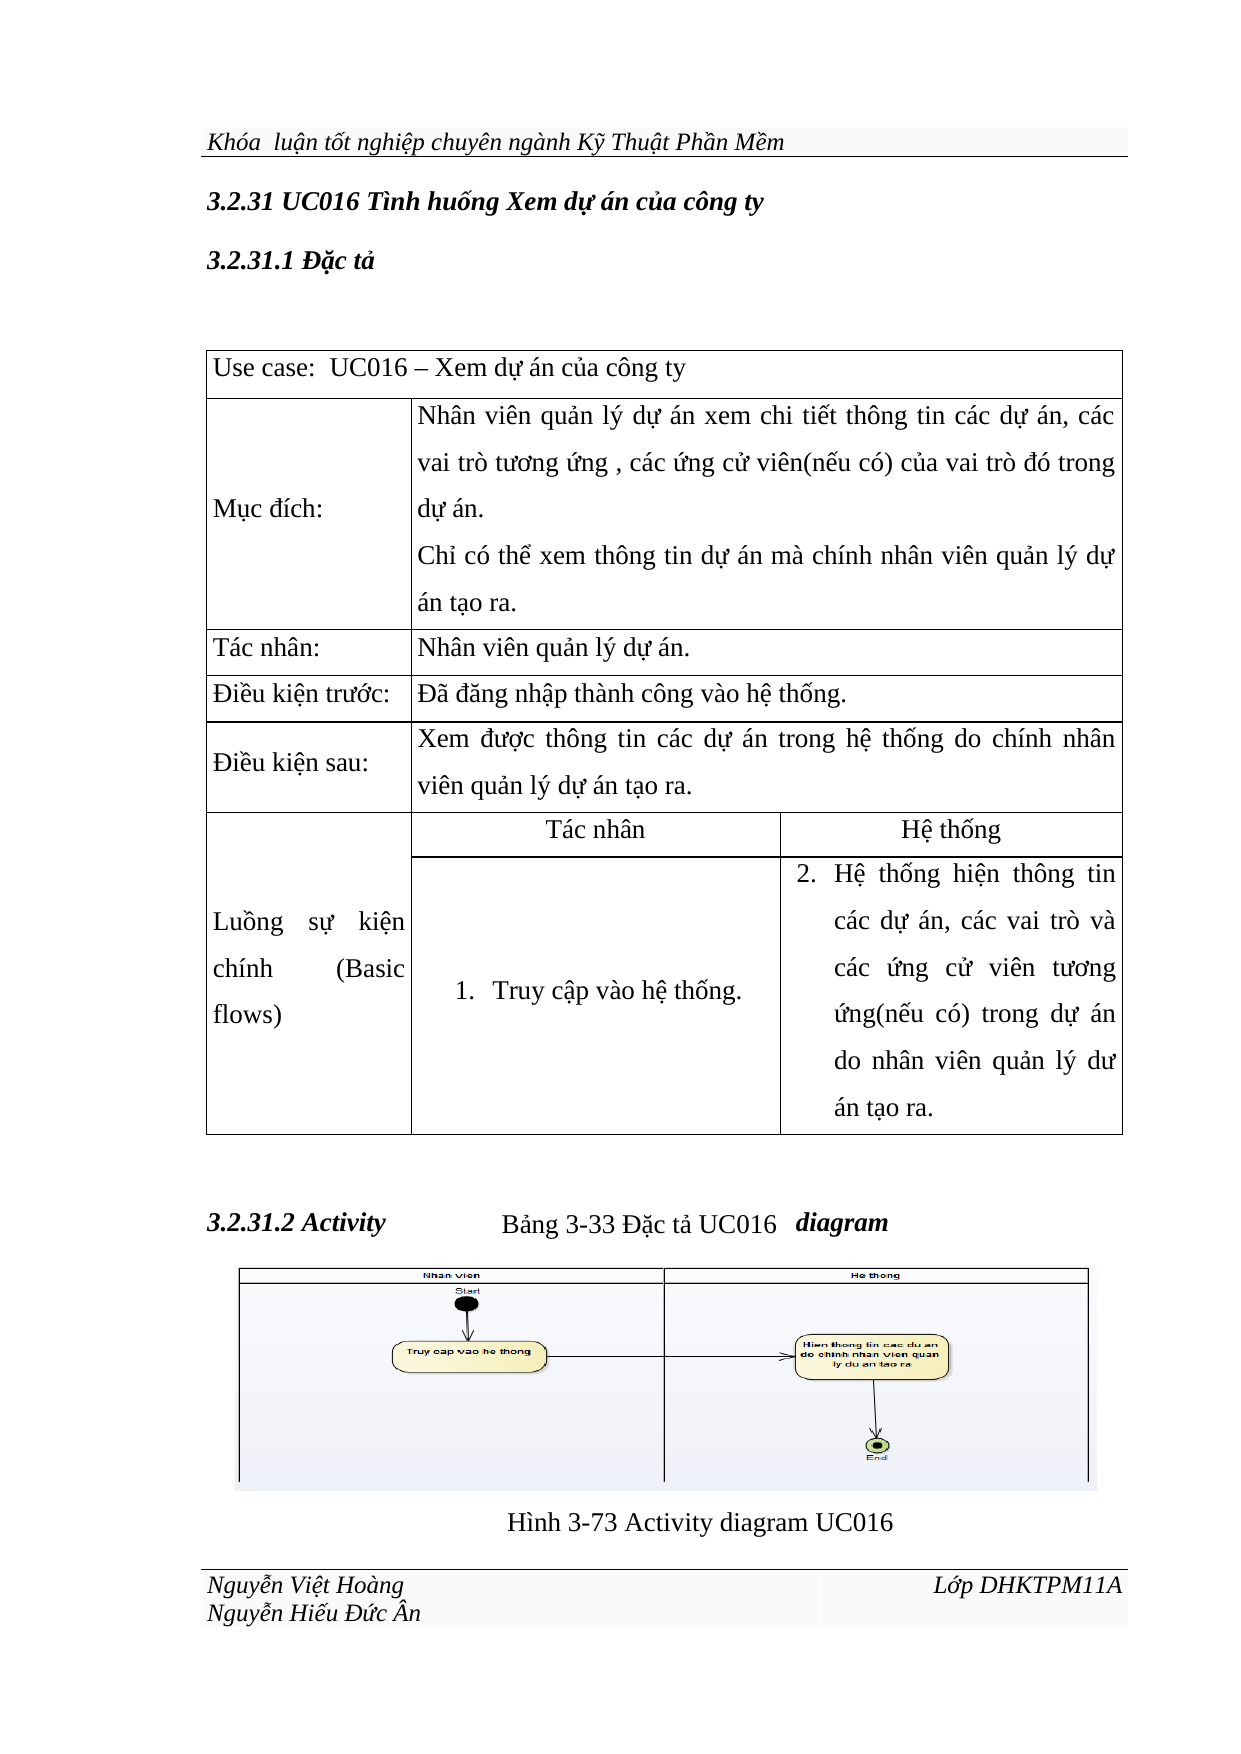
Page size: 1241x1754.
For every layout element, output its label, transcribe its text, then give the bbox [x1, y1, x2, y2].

subtitle UC016 Tình huống Xem dự án của công ty [207, 185, 1122, 216]
table_cell Tác nhân [412, 813, 780, 856]
table_cell Hệ thống hiện thông tin các dự án, các vai trò và các ứng cử viên tương ứng(nếu có) trong dự án do nhân viên quản lý dư án tạo ra. [781, 858, 1122, 1134]
table_cell Mục đích: [207, 399, 411, 629]
table_cell Truy cập vào hệ thống. [412, 858, 780, 1134]
subtitle Đặc tả [207, 244, 1122, 276]
picture [234, 1265, 1098, 1491]
table_cell Xem được thông tin các dự án trong hệ thống do chính nhân viên quản lý dự án tạo ra. [412, 723, 1122, 812]
table_cell Luồng sự kiện chính (Basic flows) [207, 813, 411, 1134]
table_cell Tác nhân: [207, 630, 411, 675]
table_header Use case: UC016 – Xem dự án của công ty [207, 351, 1122, 398]
table_cell Nhân viên quản lý dự án. [412, 630, 1122, 675]
text Hình - Activity diagram UC016 [432, 1506, 1122, 1537]
table_cell Điều kiện sau: [207, 723, 411, 812]
table_cell Hệ thống [781, 813, 1122, 856]
subtitle Activity diagram [207, 1207, 1122, 1238]
table_cell Nhân viên quản lý dự án xem chi tiết thông tin các dự án, các vai trò tương ứng , các ứng cử viên(nếu có) của vai trò đó trong dự án. Chỉ có thể xem thông tin dự án mà chính nhân viên quản lý dự án tạo ra. [412, 399, 1122, 629]
table_cell Điều kiện trước: [207, 676, 411, 721]
table_cell Đã đăng nhập thành công vào hệ thống. [412, 676, 1122, 721]
